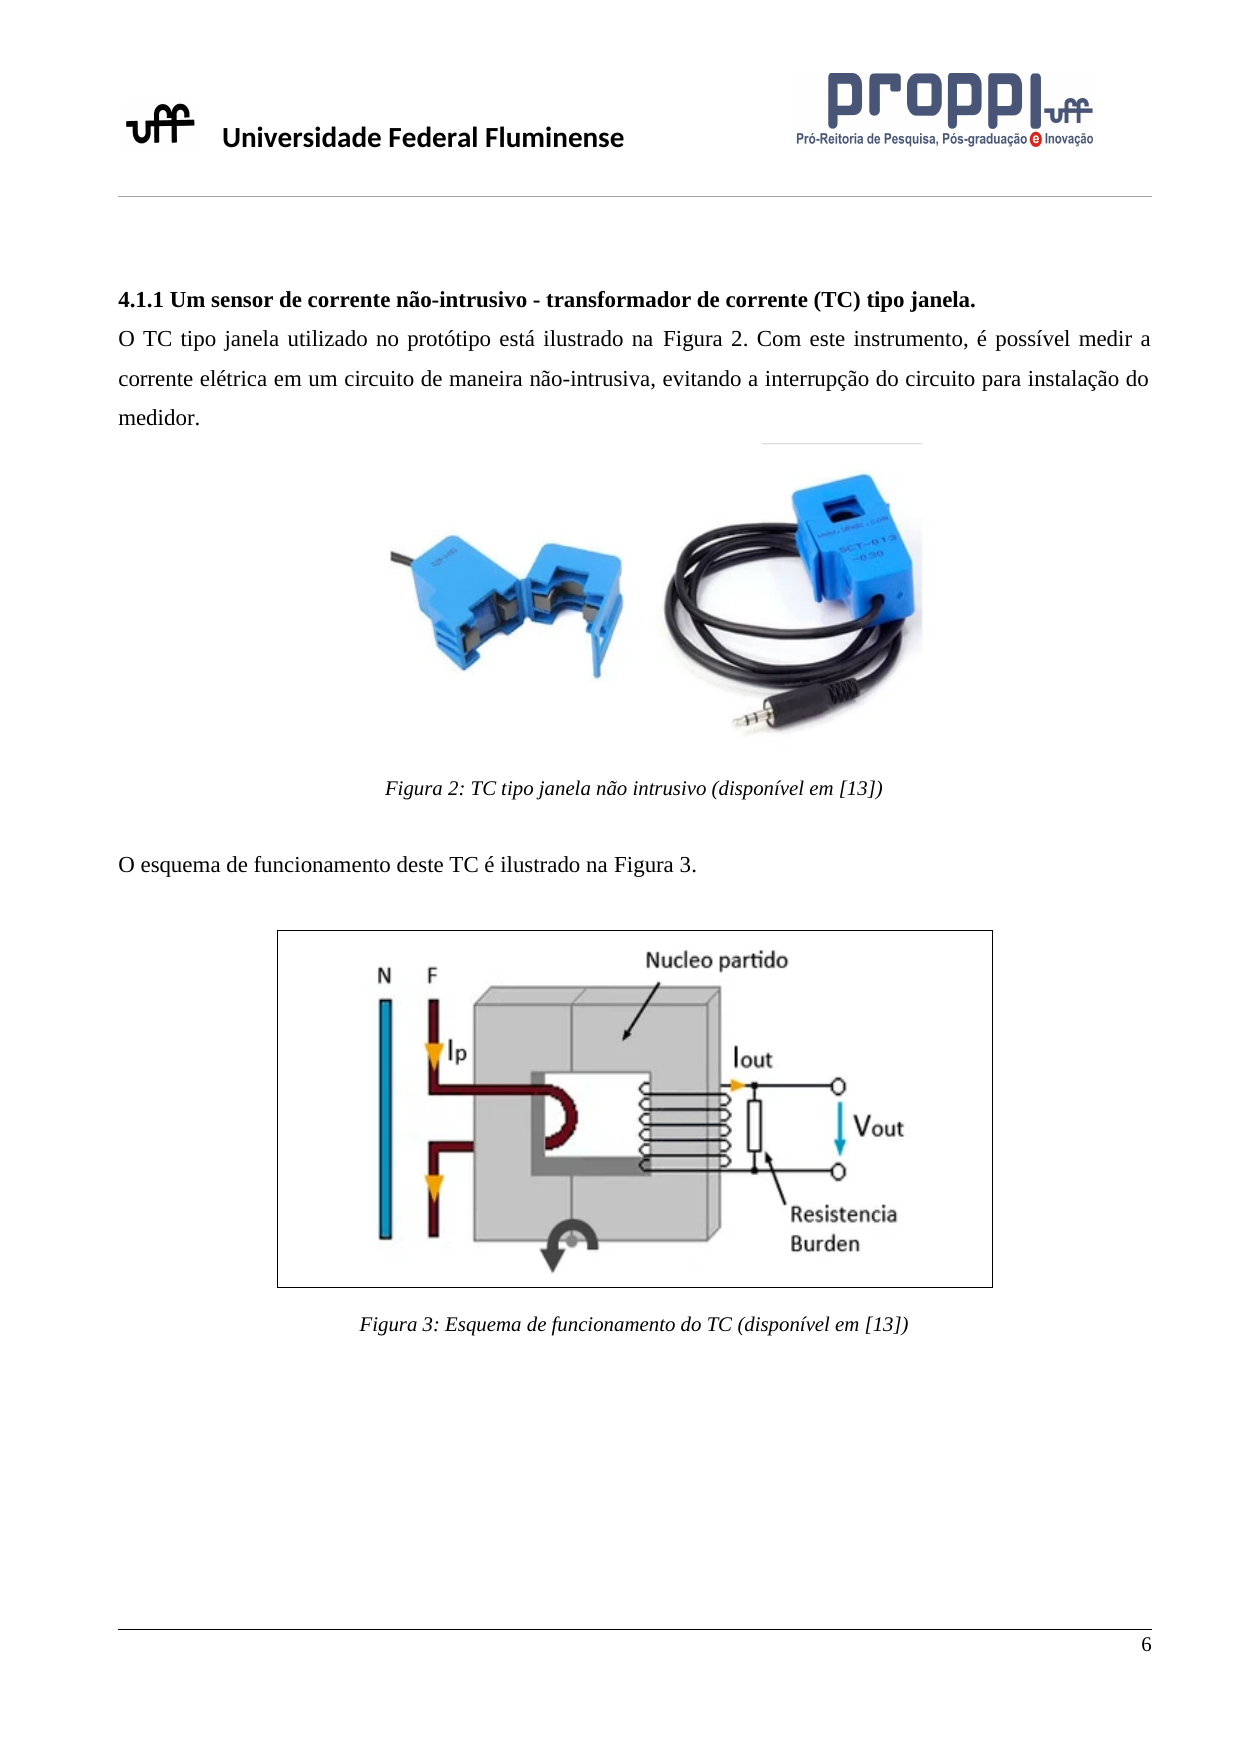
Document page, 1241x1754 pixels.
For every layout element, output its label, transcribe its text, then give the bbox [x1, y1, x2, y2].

picture [335, 443, 929, 764]
text Figura 3: Esquema de funcionamento do TC (disponível em [13]) [118, 1312, 1152, 1336]
picture [796, 73, 1093, 147]
text Figura 2: TC tipo janela não intrusivo (disponível em [13]) [118, 776, 1152, 800]
text O esquema de funcionamento deste TC é ilustrado na Figura 3. [118, 852, 1152, 878]
picture [278, 931, 992, 1287]
text O TC tipo janela utilizado no protótipo está ilustrado na Figura 2. Com este instrumento, é possível medir a corrente elétrica em um circuito de maneira não-intrusiva, evitando a interrupção do circuito para instalação do medidor. [118, 325, 1152, 431]
picture [125, 102, 196, 148]
text 4.1.1 Um sensor de corrente não-intrusivo - transformador de corrente (TC) tipo janela. [118, 286, 1152, 312]
